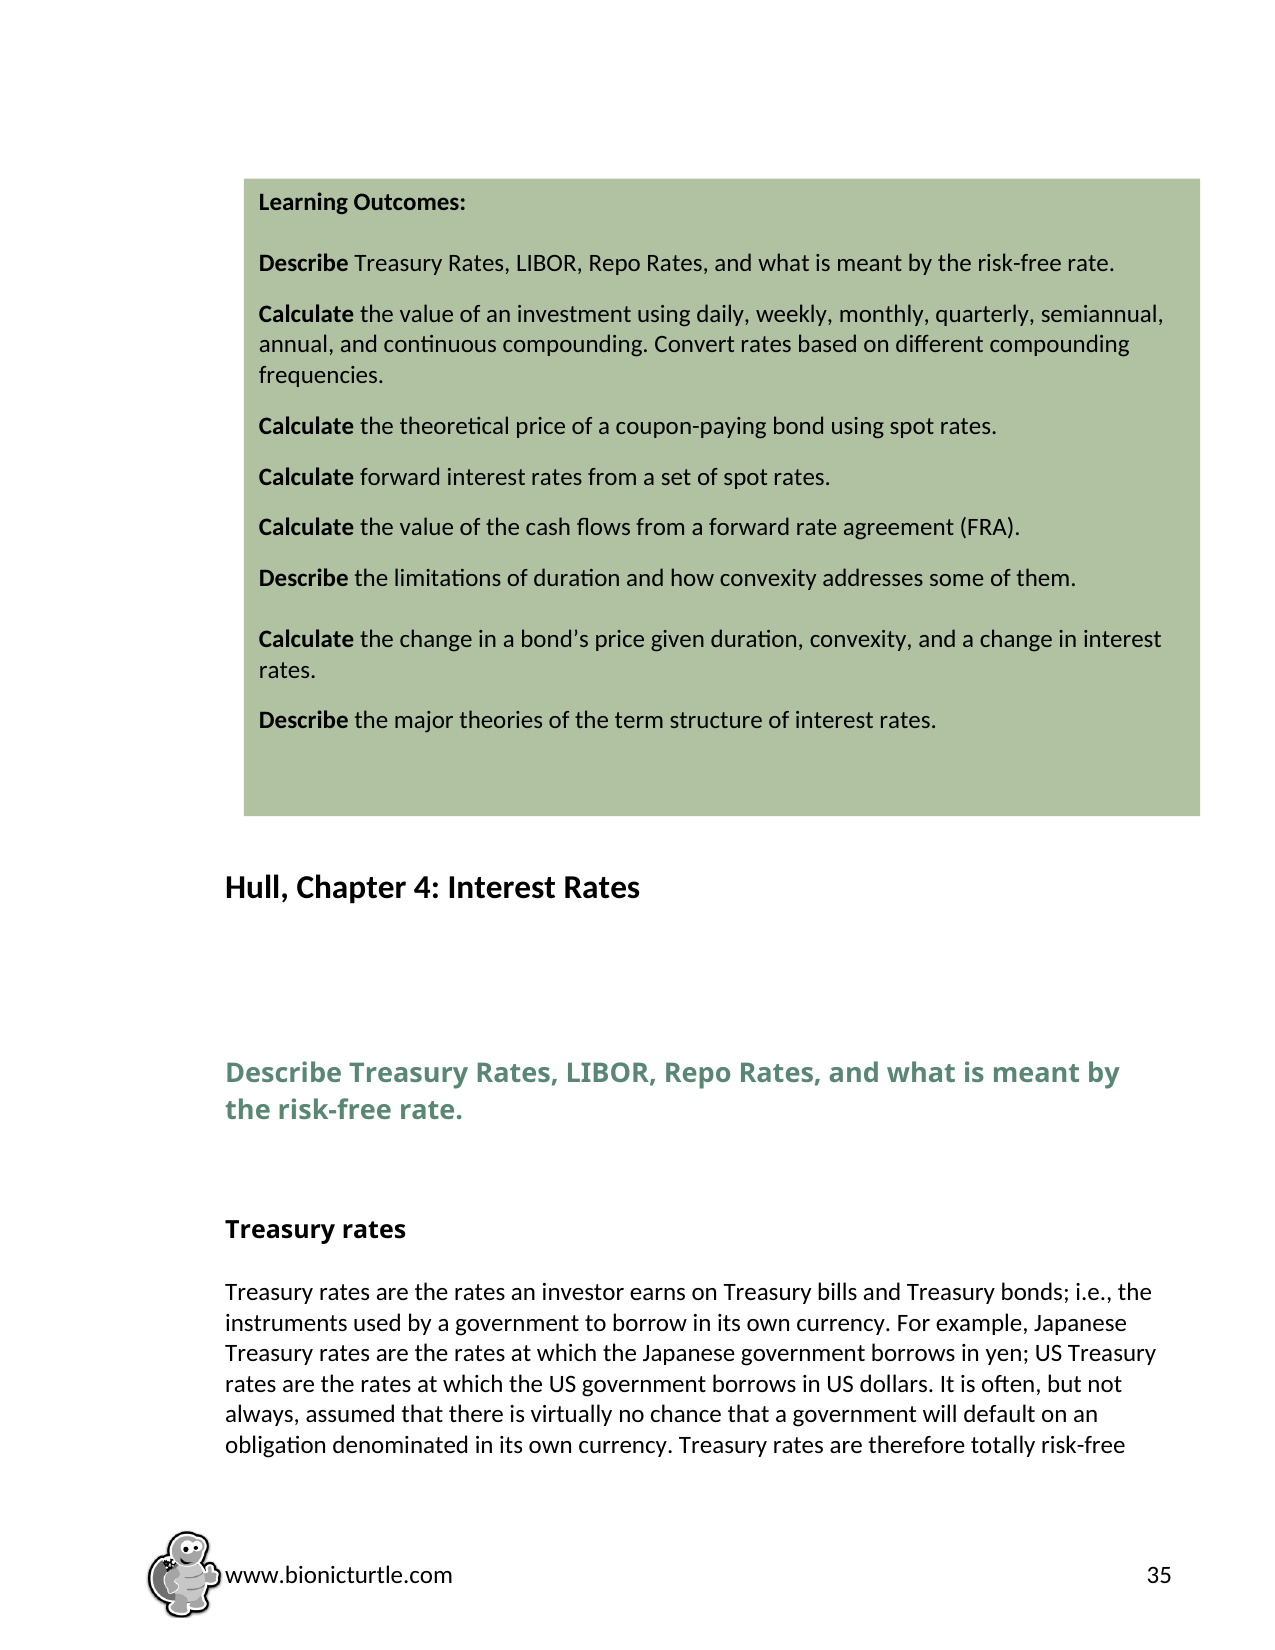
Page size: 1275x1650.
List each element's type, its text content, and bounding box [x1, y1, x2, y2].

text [225, 1276, 1172, 1459]
subtitle Describe Treasury Rates, LIBOR, Repo Rates, and what is meant by the risk-free rate. [225, 1054, 1172, 1128]
subtitle Hull, Chapter 4: Interest Rates [225, 153, 1172, 907]
subtitle Treasury rates [225, 1212, 1172, 1246]
